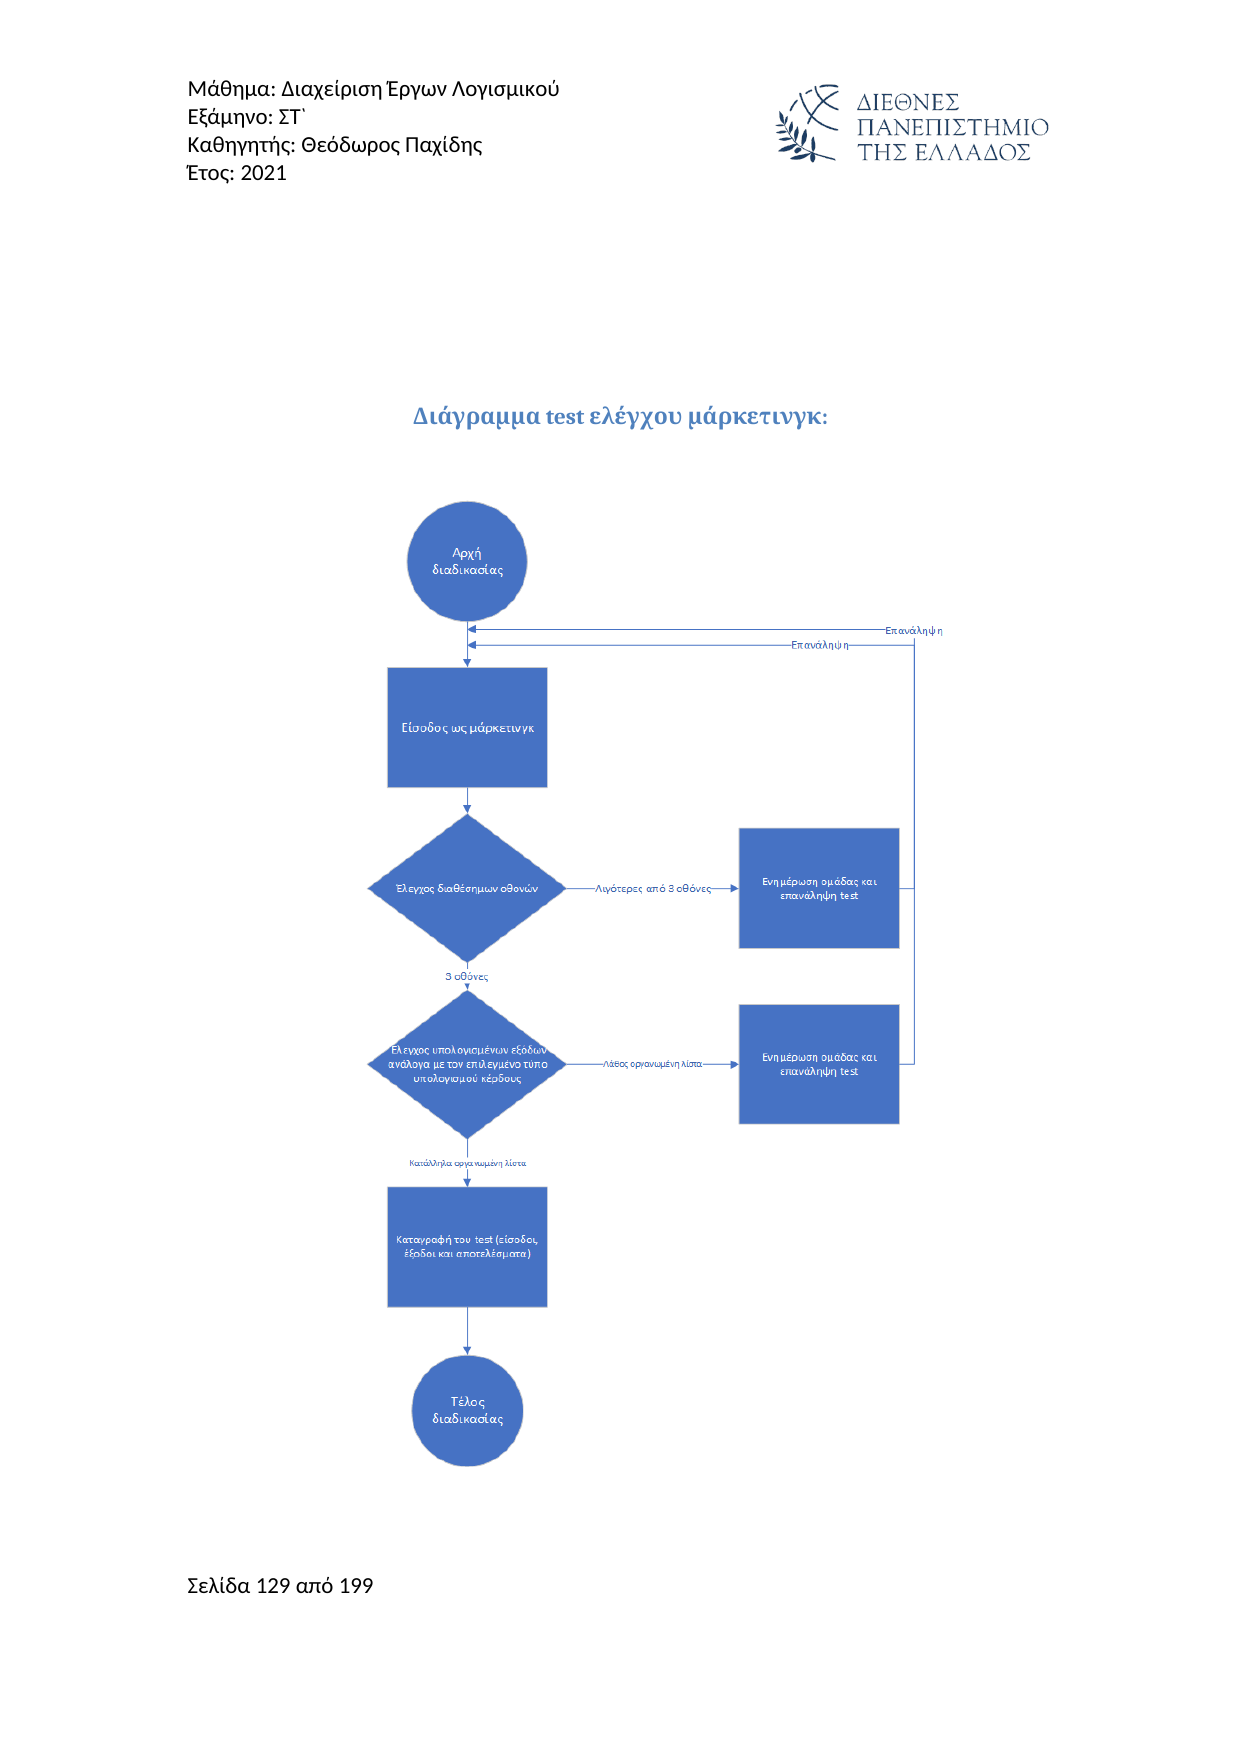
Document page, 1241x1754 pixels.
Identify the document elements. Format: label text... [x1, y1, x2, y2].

picture [366, 500, 949, 1467]
picture [752, 73, 1073, 174]
subtitle Διάγραμμα test ελέγχου μάρκετινγκ: [187, 404, 1053, 430]
